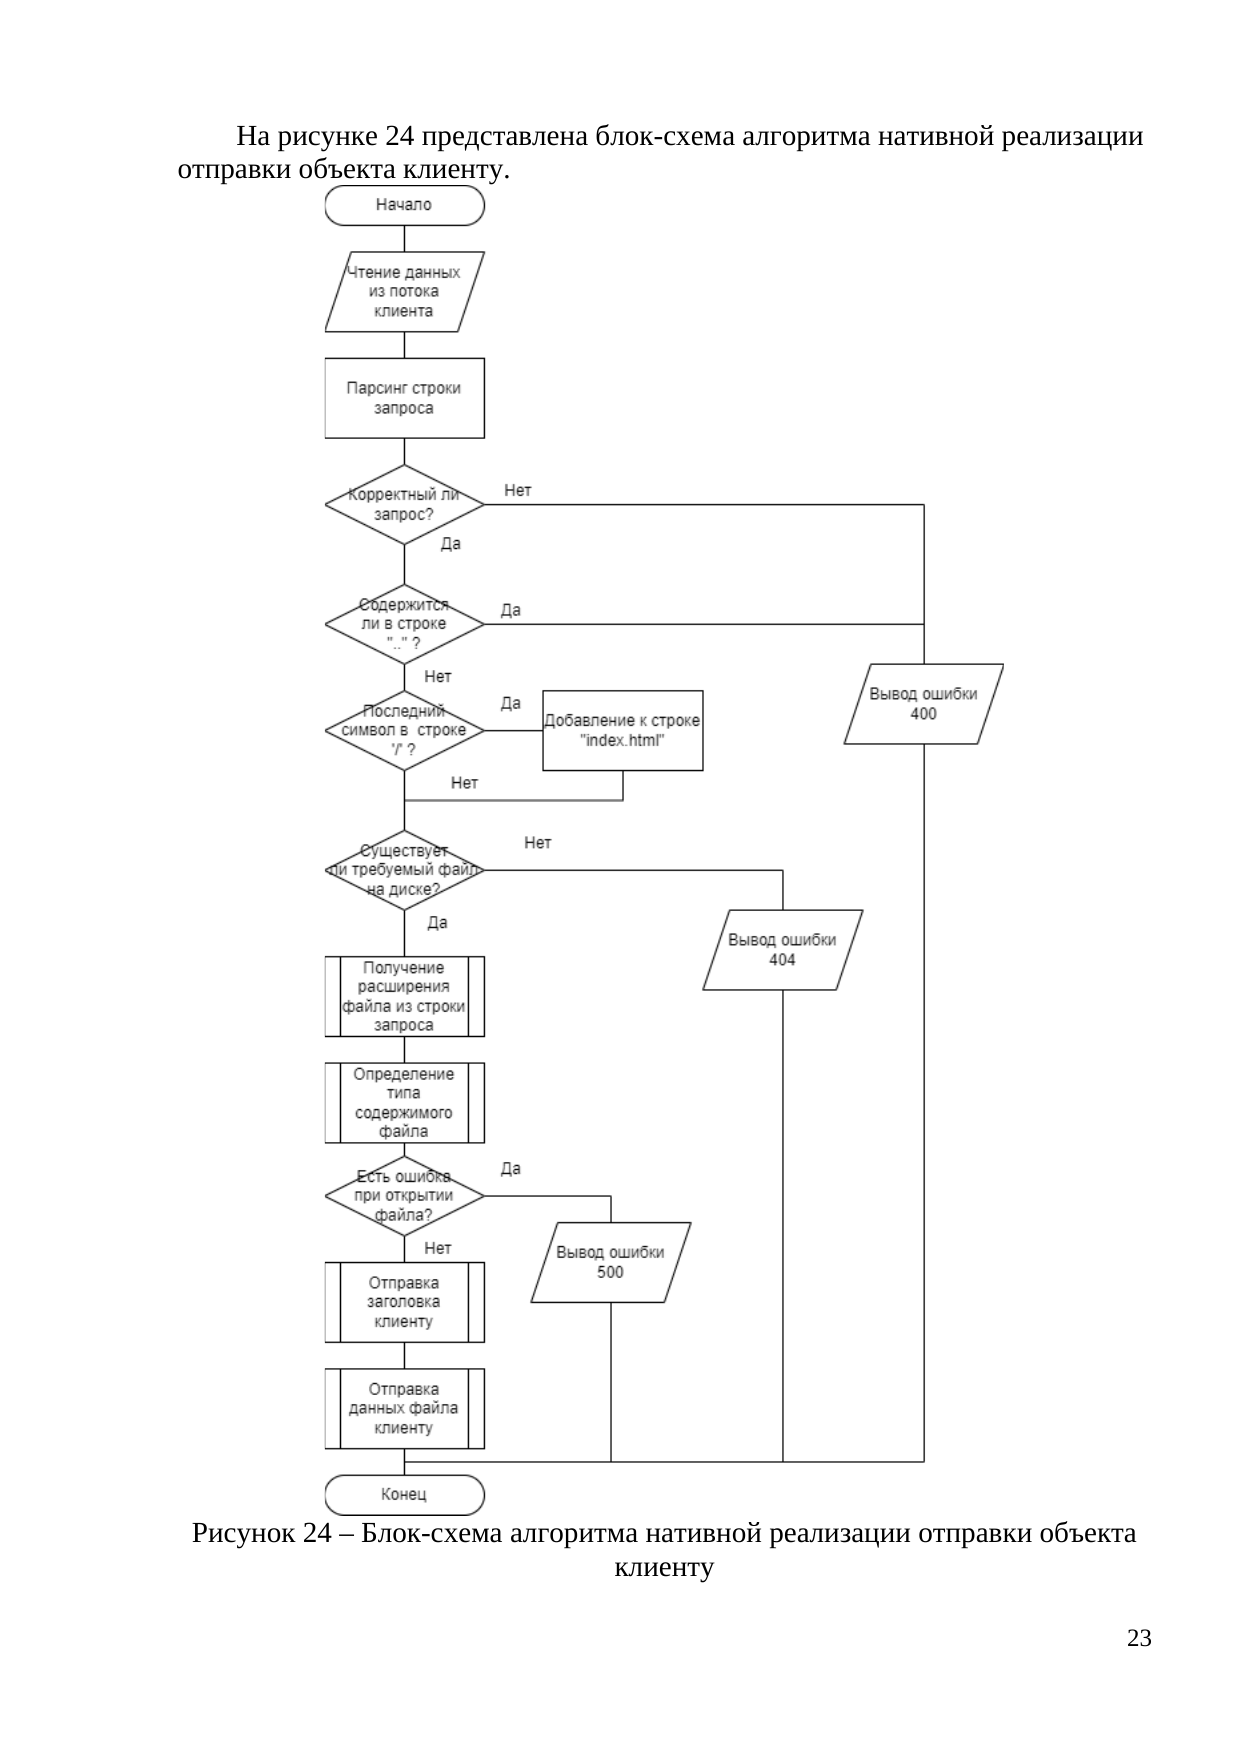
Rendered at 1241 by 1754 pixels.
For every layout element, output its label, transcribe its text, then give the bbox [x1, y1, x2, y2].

text Рисунок 24 – Блок-схема алгоритма нативной реализации отправки объекта клиенту [177, 1515, 1152, 1582]
picture [324, 185, 1004, 1516]
text На рисунке 24 представлена блок-схема алгоритма нативной реализации отправки объекта клиенту. [177, 118, 1152, 185]
